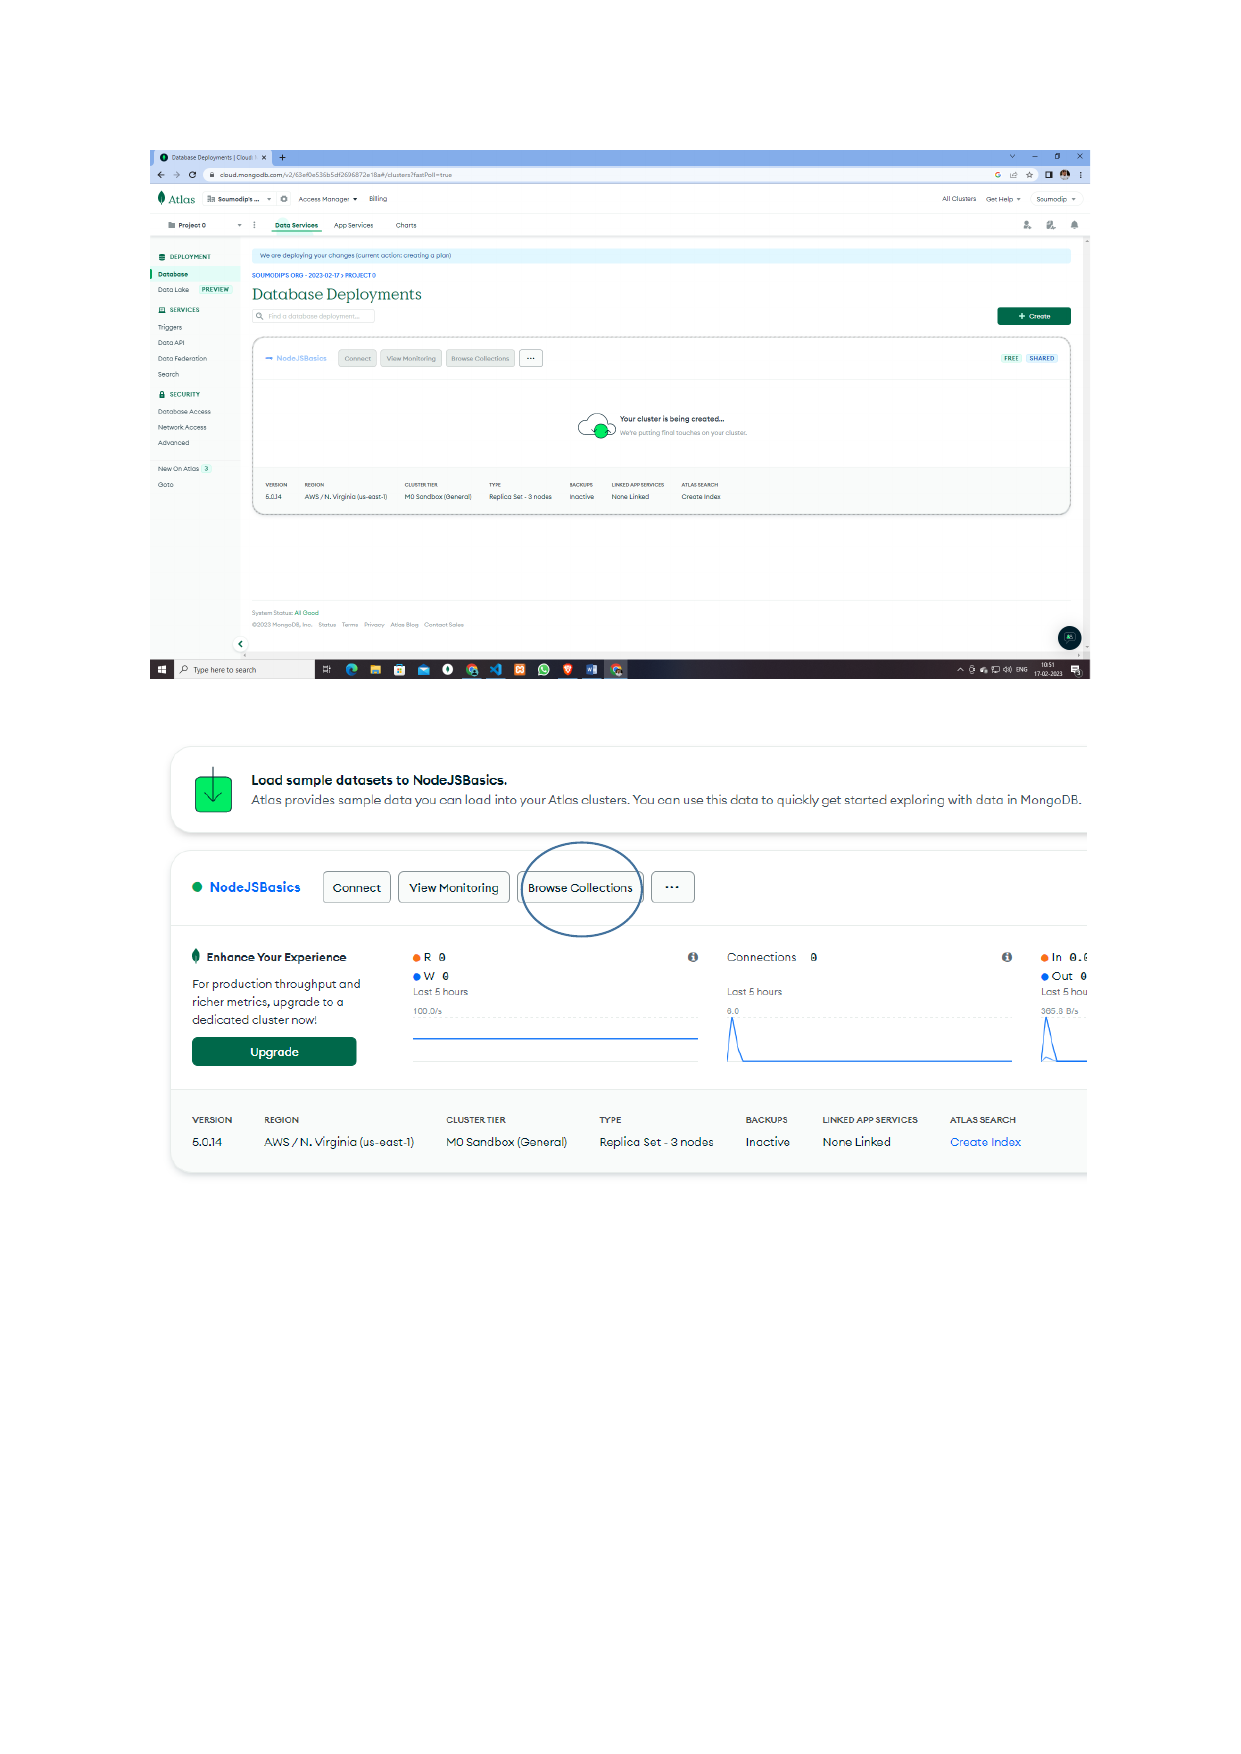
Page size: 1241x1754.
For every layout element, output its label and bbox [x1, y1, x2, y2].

picture [153, 744, 1087, 1222]
picture [150, 150, 1091, 679]
